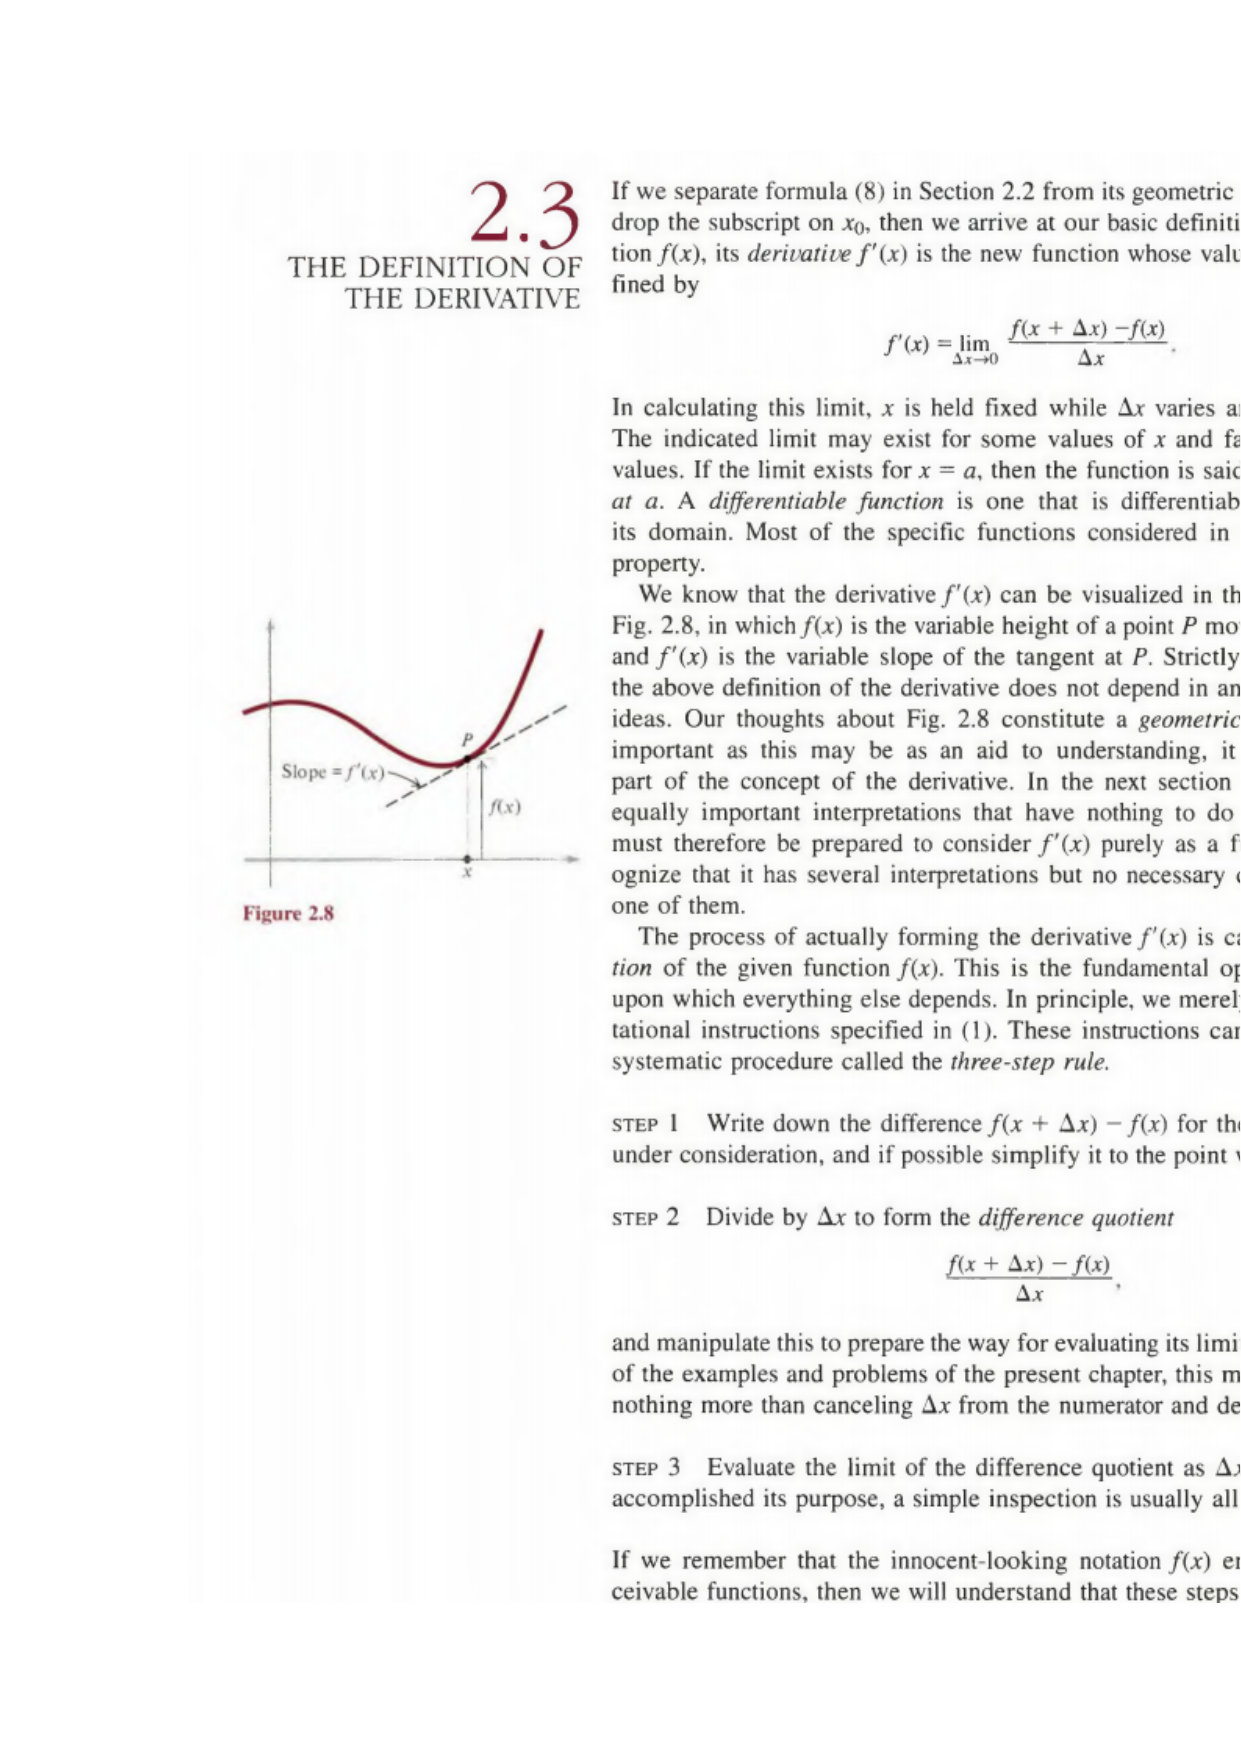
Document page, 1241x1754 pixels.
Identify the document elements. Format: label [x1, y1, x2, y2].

picture [187, 151, 1241, 1603]
